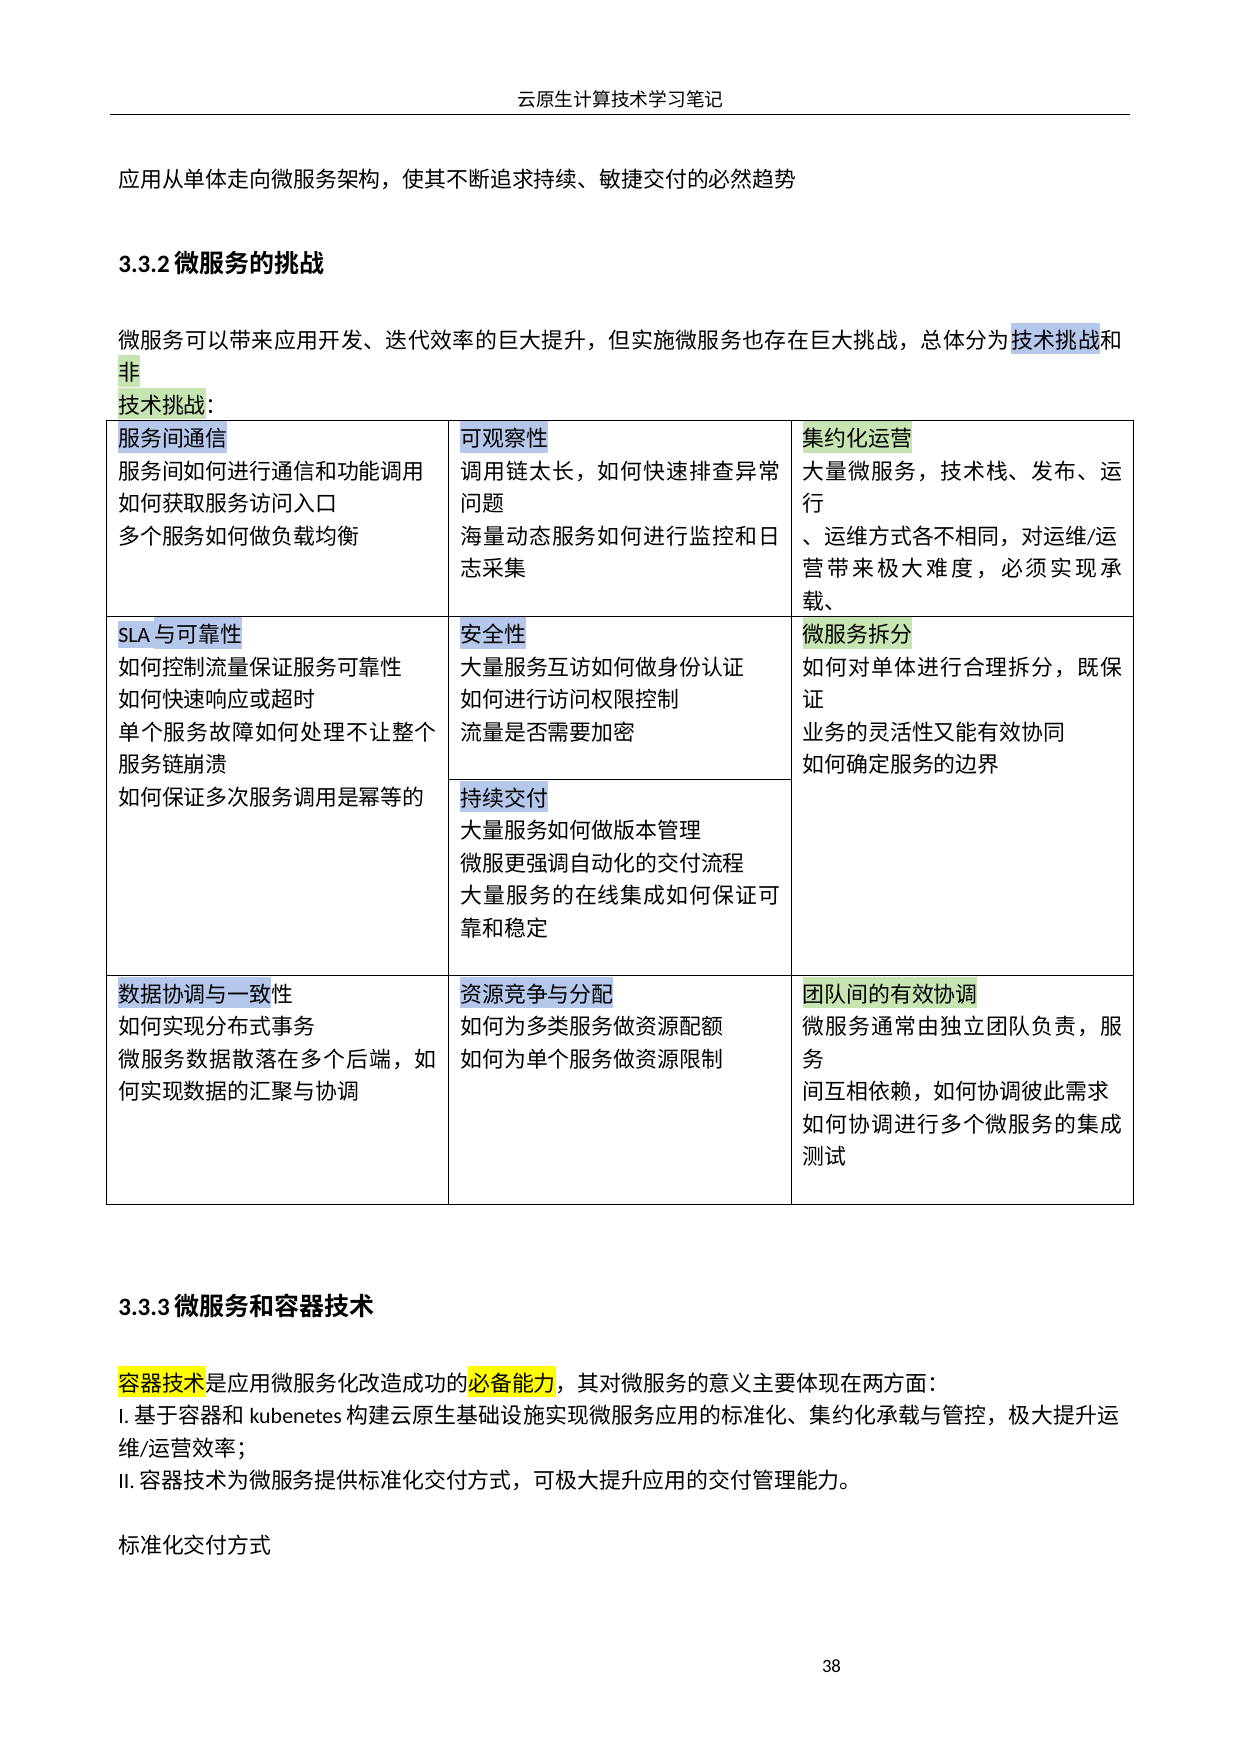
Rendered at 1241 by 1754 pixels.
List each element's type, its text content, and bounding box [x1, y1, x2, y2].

table_header 可观察性 调用链太长，如何快速排查异常问题 海量动态服务如何进行监控和日志采集 [449, 421, 791, 616]
table_cell 数据协调与一致性 如何实现分布式事务 微服务数据散落在多个后端，如何实现数据的汇聚与协调 [107, 976, 448, 1204]
list 基于容器和kubenetes构建云原生基础设施实现微服务应用的标准化、集约化承载与管控，极大提升运维/运营效率； [118, 1398, 1122, 1463]
subtitle 3.3.3微服务和容器技术 [118, 1272, 1122, 1337]
text 技术挑战： [118, 387, 1122, 420]
table_cell 持续交付 大量服务如何做版本管理 微服更强调自动化的交付流程 大量服务的在线集成如何保证可靠和稳定 [449, 780, 791, 975]
text 容器技术是应用微服务化改造成功的必备能力，其对微服务的意义主要体现在两方面： [118, 1365, 1122, 1398]
subtitle 3.3.2微服务的挑战 [118, 229, 1122, 294]
text 应用从单体走向微服务架构，使其不断追求持续、敏捷交付的必然趋势 [118, 162, 1122, 194]
table_header 服务间通信 服务间如何进行通信和功能调用 如何获取服务访问入口 多个服务如何做负载均衡 [107, 421, 448, 616]
table_cell SLA与可靠性 如何控制流量保证服务可靠性 如何快速响应或超时 单个服务故障如何处理不让整个服务链崩溃 如何保证多次服务调用是幂等的 [107, 617, 448, 975]
table_cell 微服务拆分 如何对单体进行合理拆分，既保证 业务的灵活性又能有效协同 如何确定服务的边界 [792, 617, 1133, 975]
table_cell 团队间的有效协调 微服务通常由独立团队负责，服务 间互相依赖，如何协调彼此需求 如何协调进行多个微服务的集成测试 [792, 976, 1133, 1204]
table_cell 资源竞争与分配 如何为多类服务做资源配额 如何为单个服务做资源限制 [449, 976, 791, 1204]
table_header 集约化运营 大量微服务，技术栈、发布、运行 、运维方式各不相同，对运维/运 营带来极大难度，必须实现承载、 [792, 421, 1133, 616]
text 微服务可以带来应用开发、迭代效率的巨大提升，但实施微服务也存在巨大挑战，总体分为技术挑战和非 [118, 322, 1122, 387]
list 标准化交付方式 [118, 1528, 1122, 1560]
list 容器技术为微服务提供标准化交付方式，可极大提升应用的交付管理能力。 [118, 1463, 1122, 1495]
table_cell 安全性 大量服务互访如何做身份认证 如何进行访问权限控制 流量是否需要加密 [449, 617, 791, 779]
